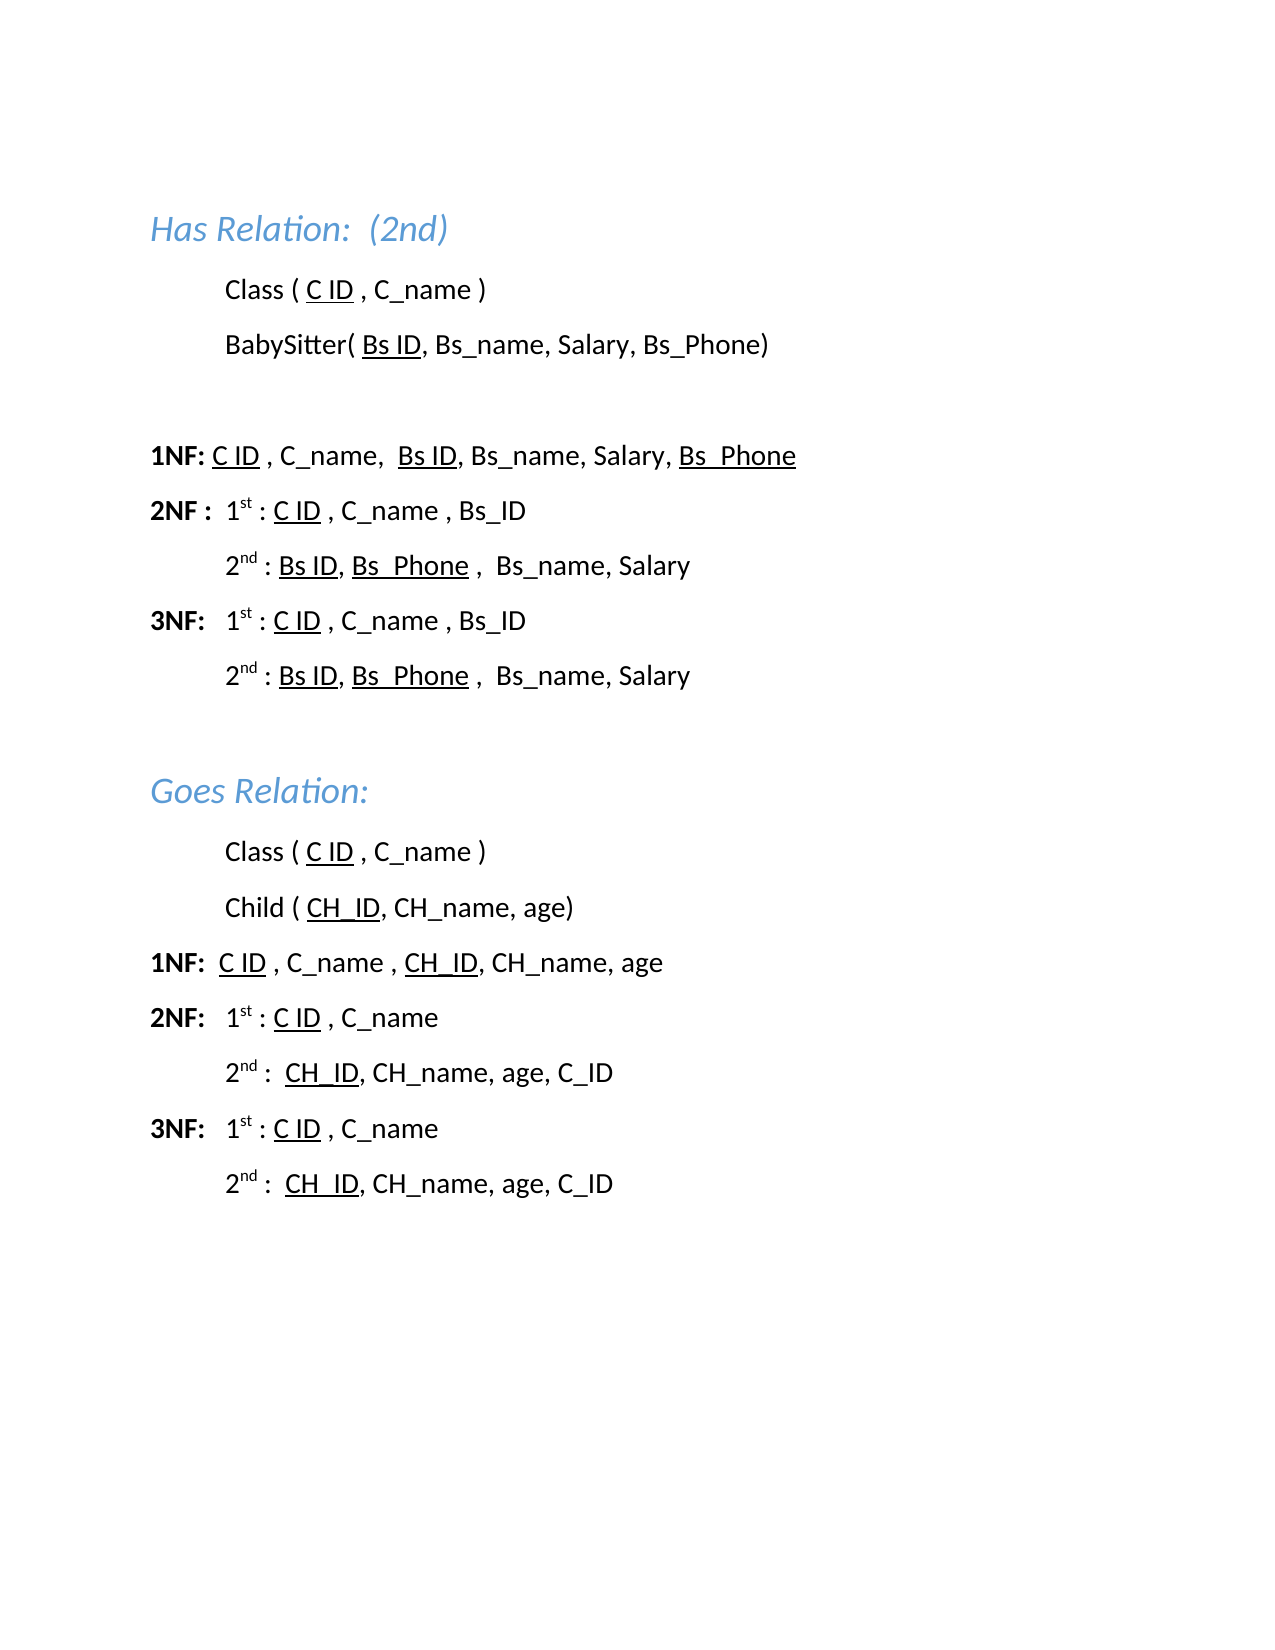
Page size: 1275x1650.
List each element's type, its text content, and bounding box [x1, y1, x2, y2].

text 3NF: 1st : C ID , C_name [150, 1110, 1125, 1145]
text 2nd : CH_ID, CH_name, age, C_ID [150, 1054, 1125, 1090]
text Has Relation: (2nd) [150, 205, 1125, 251]
text 2NF : 1st : C ID , C_name , Bs_ID [150, 492, 1125, 527]
text 2NF: 1st : C ID , C_name [150, 999, 1125, 1035]
text 2nd : Bs ID, Bs_Phone , Bs_name, Salary [150, 547, 1125, 582]
text Child ( CH_ID, CH_name, age) [150, 889, 1125, 925]
text 2nd : Bs ID, Bs_Phone , Bs_name, Salary [150, 657, 1125, 693]
text 1NF: C ID , C_name , CH_ID, CH_name, age [150, 944, 1125, 980]
text Goes Relation: [150, 767, 1125, 813]
text BabySitter( Bs ID, Bs_name, Salary, Bs_Phone) [150, 326, 1125, 362]
text 1NF: C ID , C_name, Bs ID, Bs_name, Salary, Bs_Phone [150, 437, 1125, 472]
text Class ( C ID , C_name ) [150, 271, 1125, 307]
text 3NF: 1st : C ID , C_name , Bs_ID [150, 602, 1125, 637]
text 2nd : CH_ID, CH_name, age, C_ID [150, 1165, 1125, 1200]
text Class ( C ID , C_name ) [150, 833, 1125, 869]
